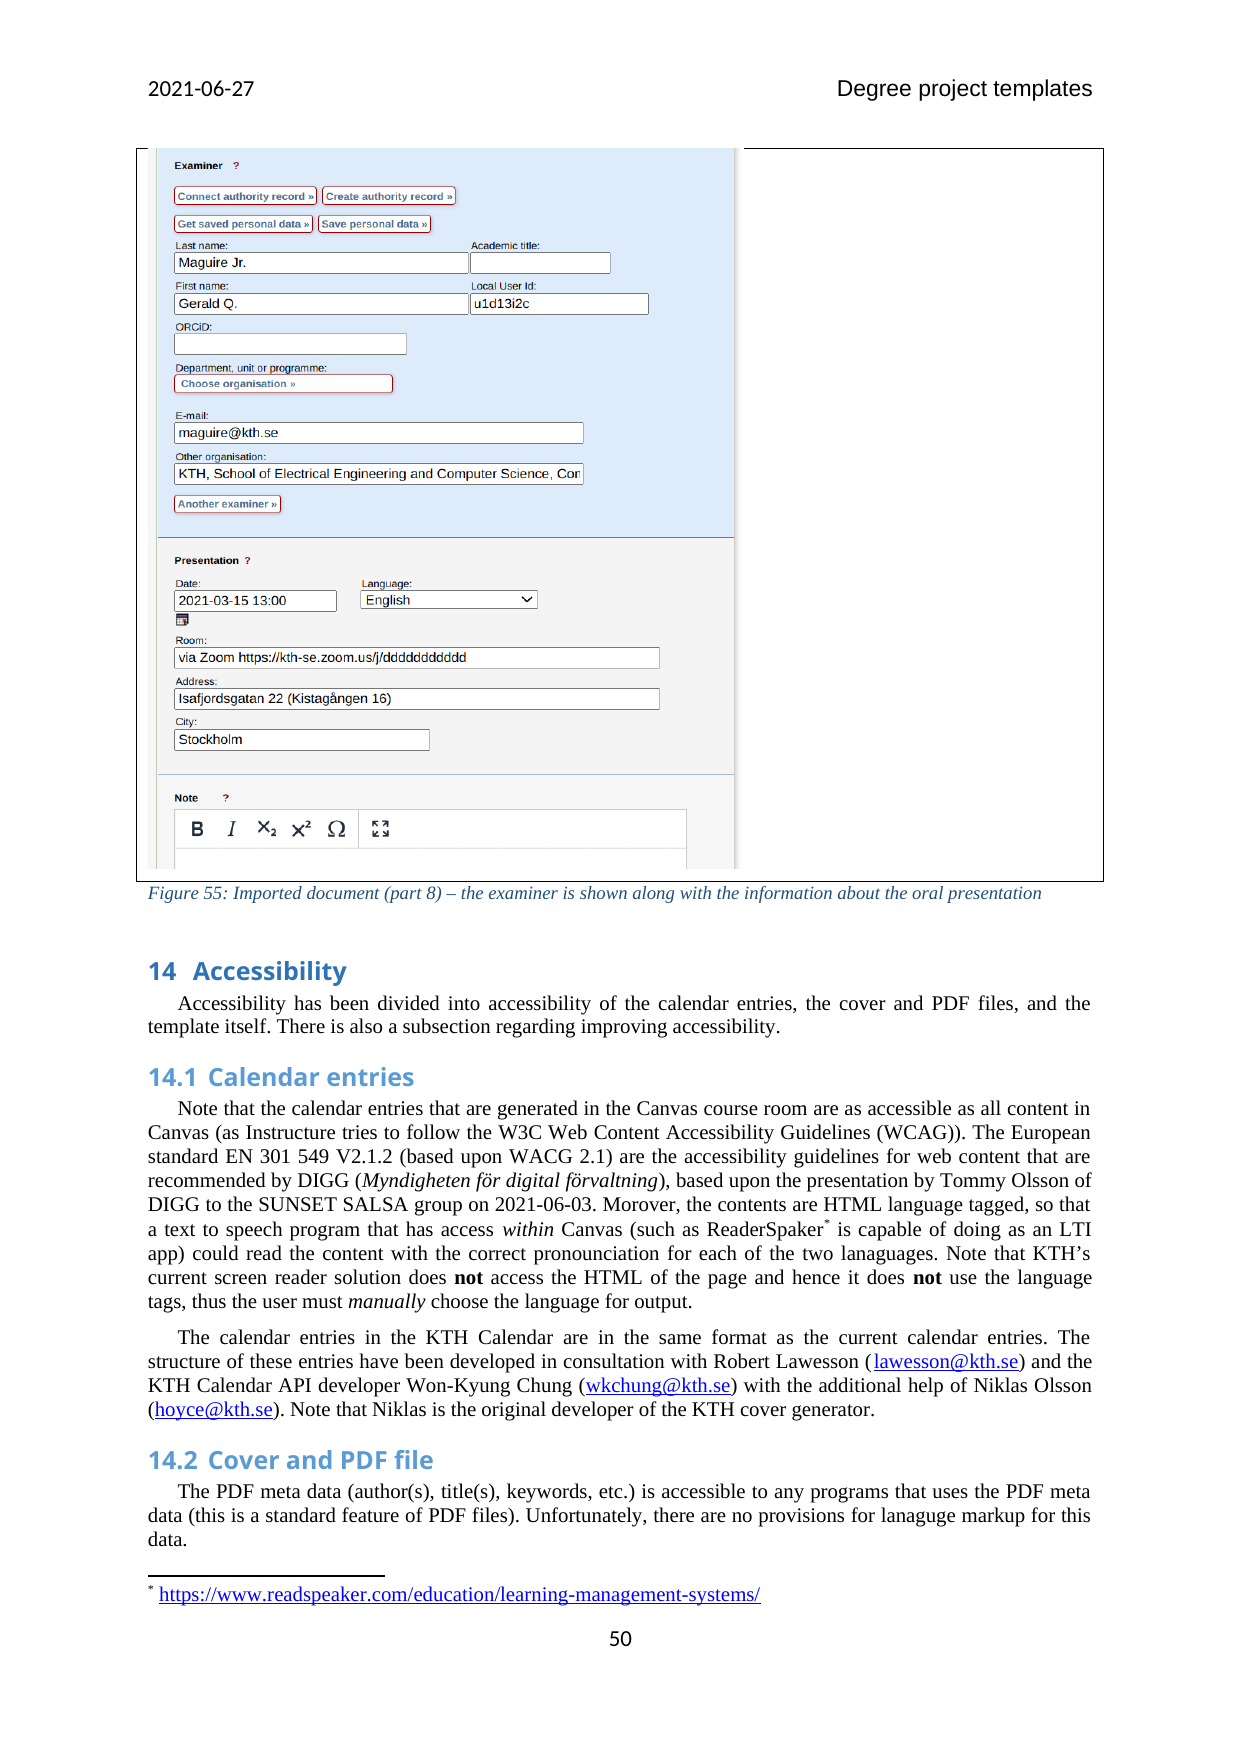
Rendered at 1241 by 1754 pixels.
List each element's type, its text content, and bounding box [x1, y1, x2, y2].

text Figure 55: Imported document (part 8) – the examiner is shown along with the information about the oral presentation [148, 882, 1093, 904]
subtitle Accessibility [148, 954, 1093, 988]
text The PDF meta data (author(s), title(s), keywords, etc.) is accessible to any programs that uses the PDF meta data (this is a standard feature of PDF files). Unfortunately, there are no provisions for lanaguge markup for this data. [148, 1479, 1093, 1551]
subtitle Calendar entries [148, 1059, 1093, 1093]
text Note that the calendar entries that are generated in the Canvas course room are as accessible as all content in Canvas (as Instructure tries to follow the W3C Web Content Accessibility Guidelines (WCAG)). The European standard EN 301 549 V2.1.2 (based upon WACG 2.1) are the accessibility guidelines for web content that are recommended by DIGG (Myndigheten för digital förvaltning), based upon the presentation by Tommy Olsson of DIGG to the SUNSET SALSA group on 2021-06-03. Morover, the contents are HTML language tagged, so that a text to speech program that has access within Canvas (such as ReaderSpaker is capable of doing as an LTI app) could read the content with the correct pronounciation for each of the two lanaguages. Note that KTH’s current screen reader solution does not access the HTML of the page and hence it does not use the language tags, thus the user must manually choose the language for output. [148, 1096, 1093, 1313]
table_header [137, 149, 1103, 881]
text The calendar entries in the KTH Calendar are in the same format as the current calendar entries. The structure of these entries have been developed in consultation with Robert Lawesson (lawesson@kth.se) and the KTH Calendar API developer Won-Kyung Chung (wkchung@kth.se) with the additional help of Niklas Olsson (hoyce@kth.se). Note that Niklas is the original developer of the KTH cover generator. [148, 1325, 1093, 1421]
text Accessibility has been divided into accessibility of the calendar entries, the cover and PDF files, and the template itself. There is also a subsection regarding improving accessibility. [148, 990, 1093, 1038]
subtitle Cover and PDF file [148, 1442, 1093, 1476]
picture [147, 148, 744, 869]
